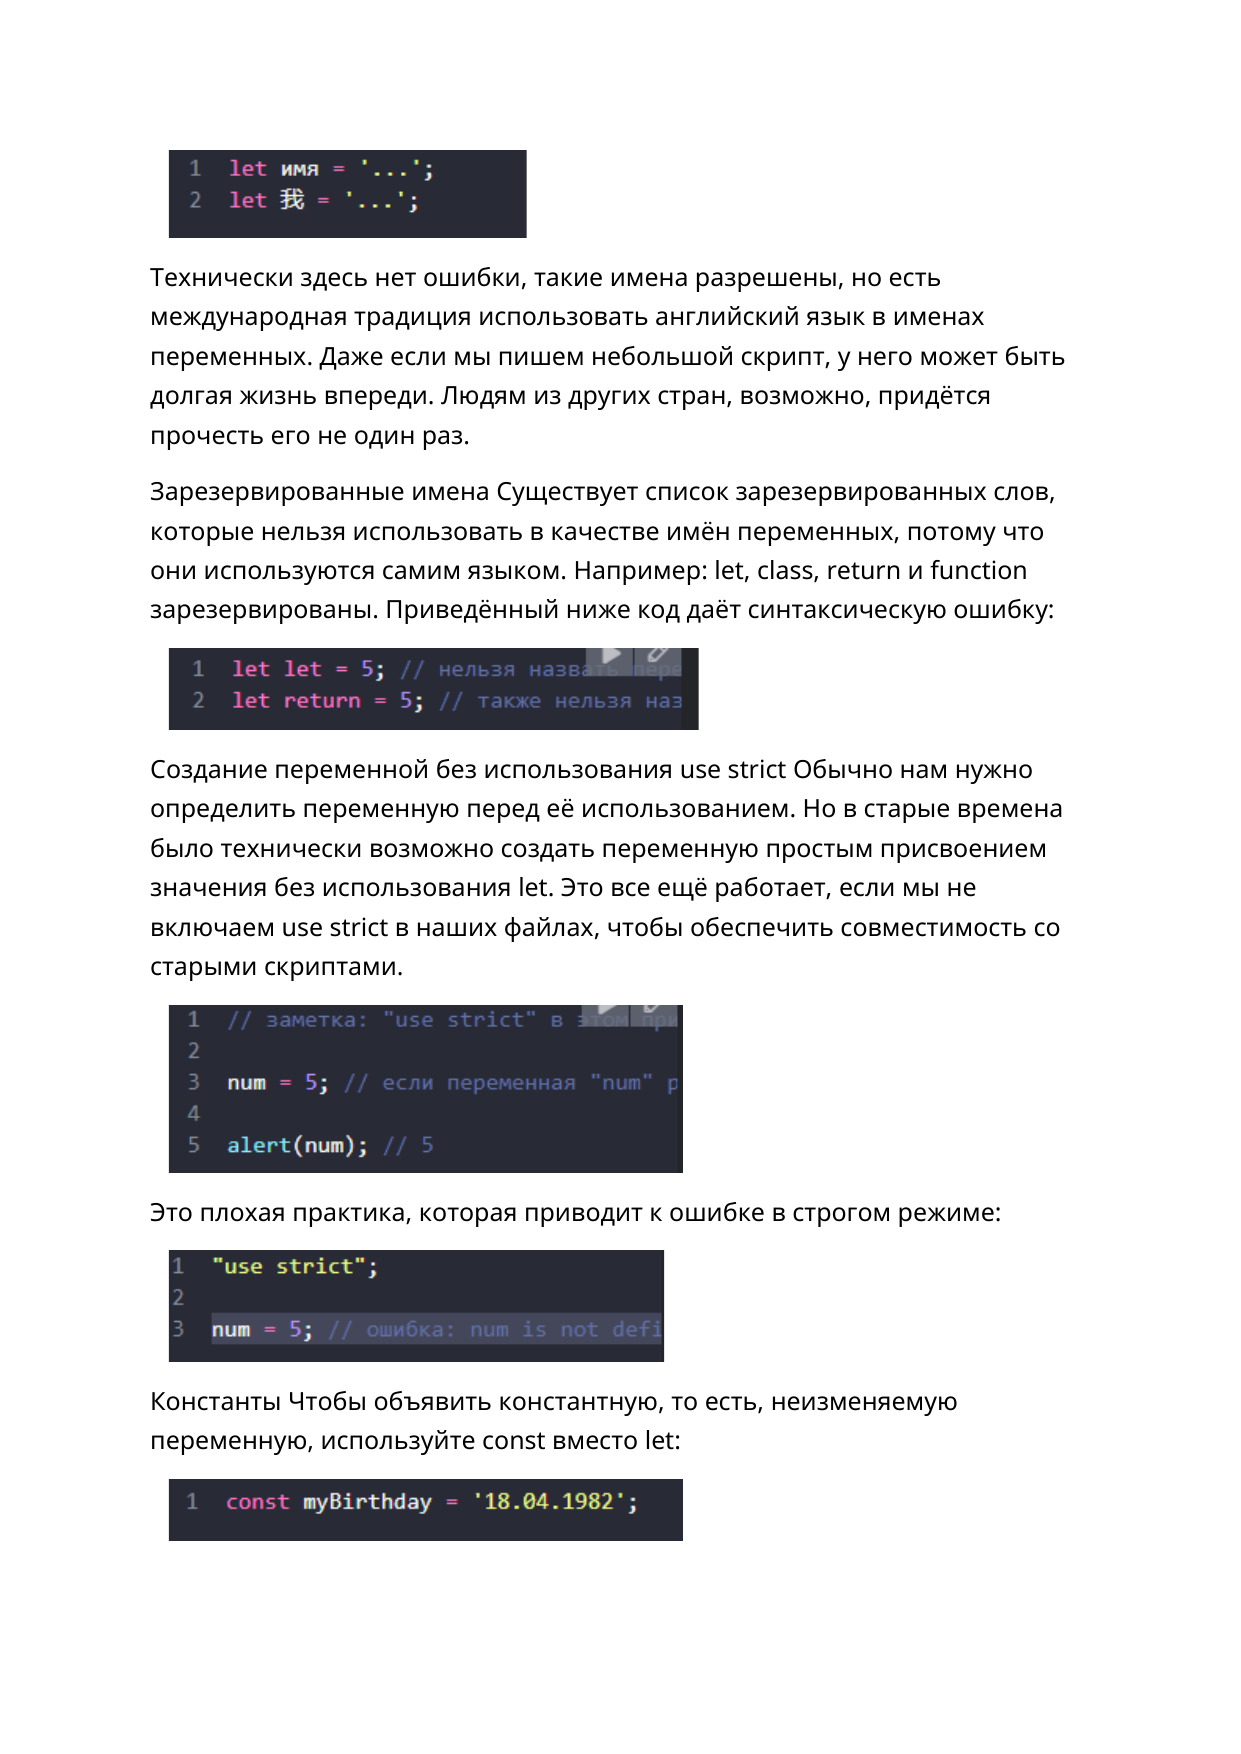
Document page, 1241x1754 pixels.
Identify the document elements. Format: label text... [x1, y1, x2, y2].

text Константы Чтобы объявить константную, то есть, неизменяемую переменную, используйте const вместо let: [150, 1383, 1090, 1457]
text Создание переменной без использования use strict Обычно нам нужно определить переменную перед её использованием. Но в старые времена было технически возможно создать переменную простым присвоением значения без использования let. Это все ещё работает, если мы не включаем use strict в наших файлах, чтобы обеспечить совместимость со старыми скриптами. [150, 752, 1090, 983]
text Технически здесь нет ошибки, такие имена разрешены, но есть международная традиция использовать английский язык в именах переменных. Даже если мы пишем небольшой скрипт, у него может быть долгая жизнь впереди. Людям из других стран, возможно, придётся прочесть его не один раз. [150, 259, 1090, 452]
text Зарезервированные имена Существует список зарезервированных слов, которые нельзя использовать в качестве имён переменных, потому что они используются самим языком. Например: let, class, return и function зарезервированы. Приведённый ниже код даёт синтаксическую ошибку: [150, 474, 1090, 626]
text Это плохая практика, которая приводит к ошибке в строгом режиме: [150, 1194, 1090, 1228]
